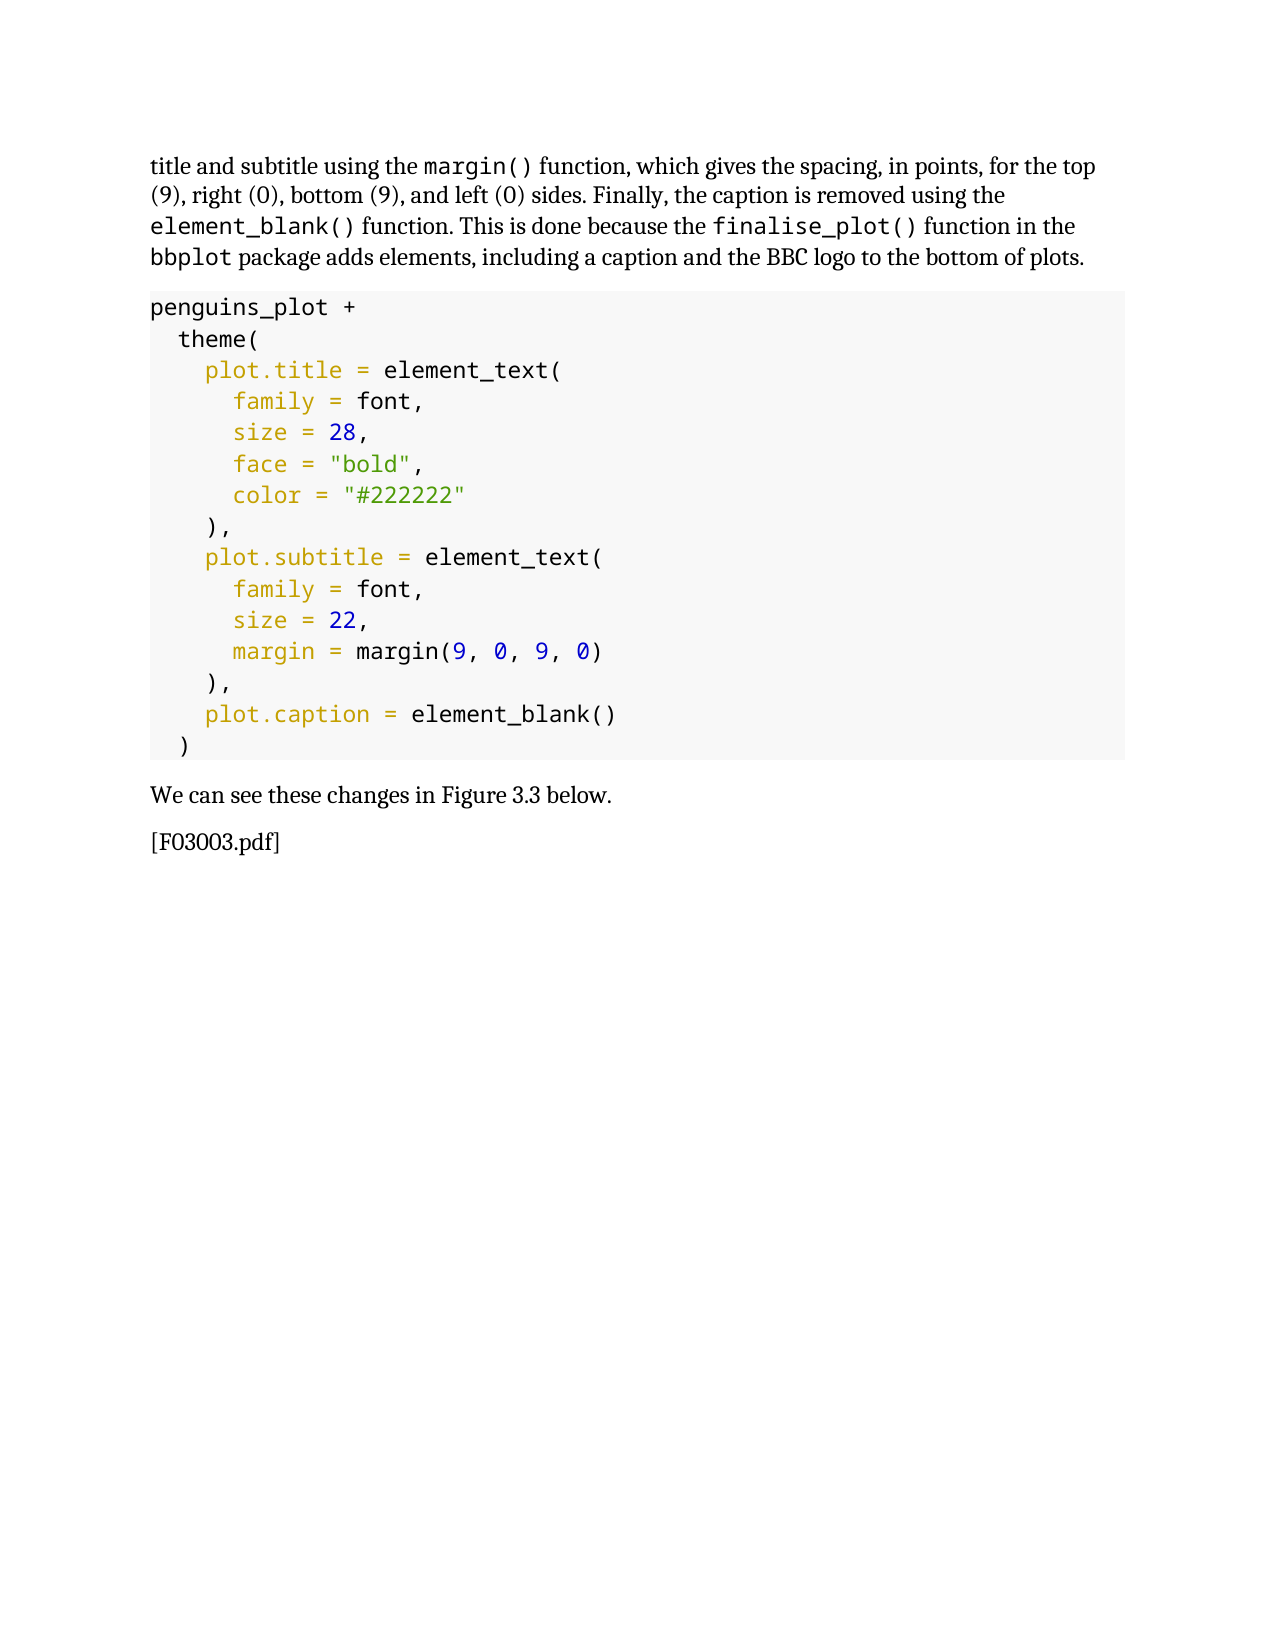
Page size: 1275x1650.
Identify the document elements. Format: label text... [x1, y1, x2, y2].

text We can see these changes in Figure 3.3 below. [150, 781, 1125, 809]
text [F03003.pdf] [150, 828, 1125, 857]
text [150, 150, 1125, 272]
text penguins_plot + theme( plot.title = element_text( family = font, size = 28, face = "bold", color = "#222222" ), plot.subtitle = element_text( family = font, size = 22, margin = margin(9, 0, 9, 0) ), plot.caption = element_blank() ) [150, 291, 1125, 760]
